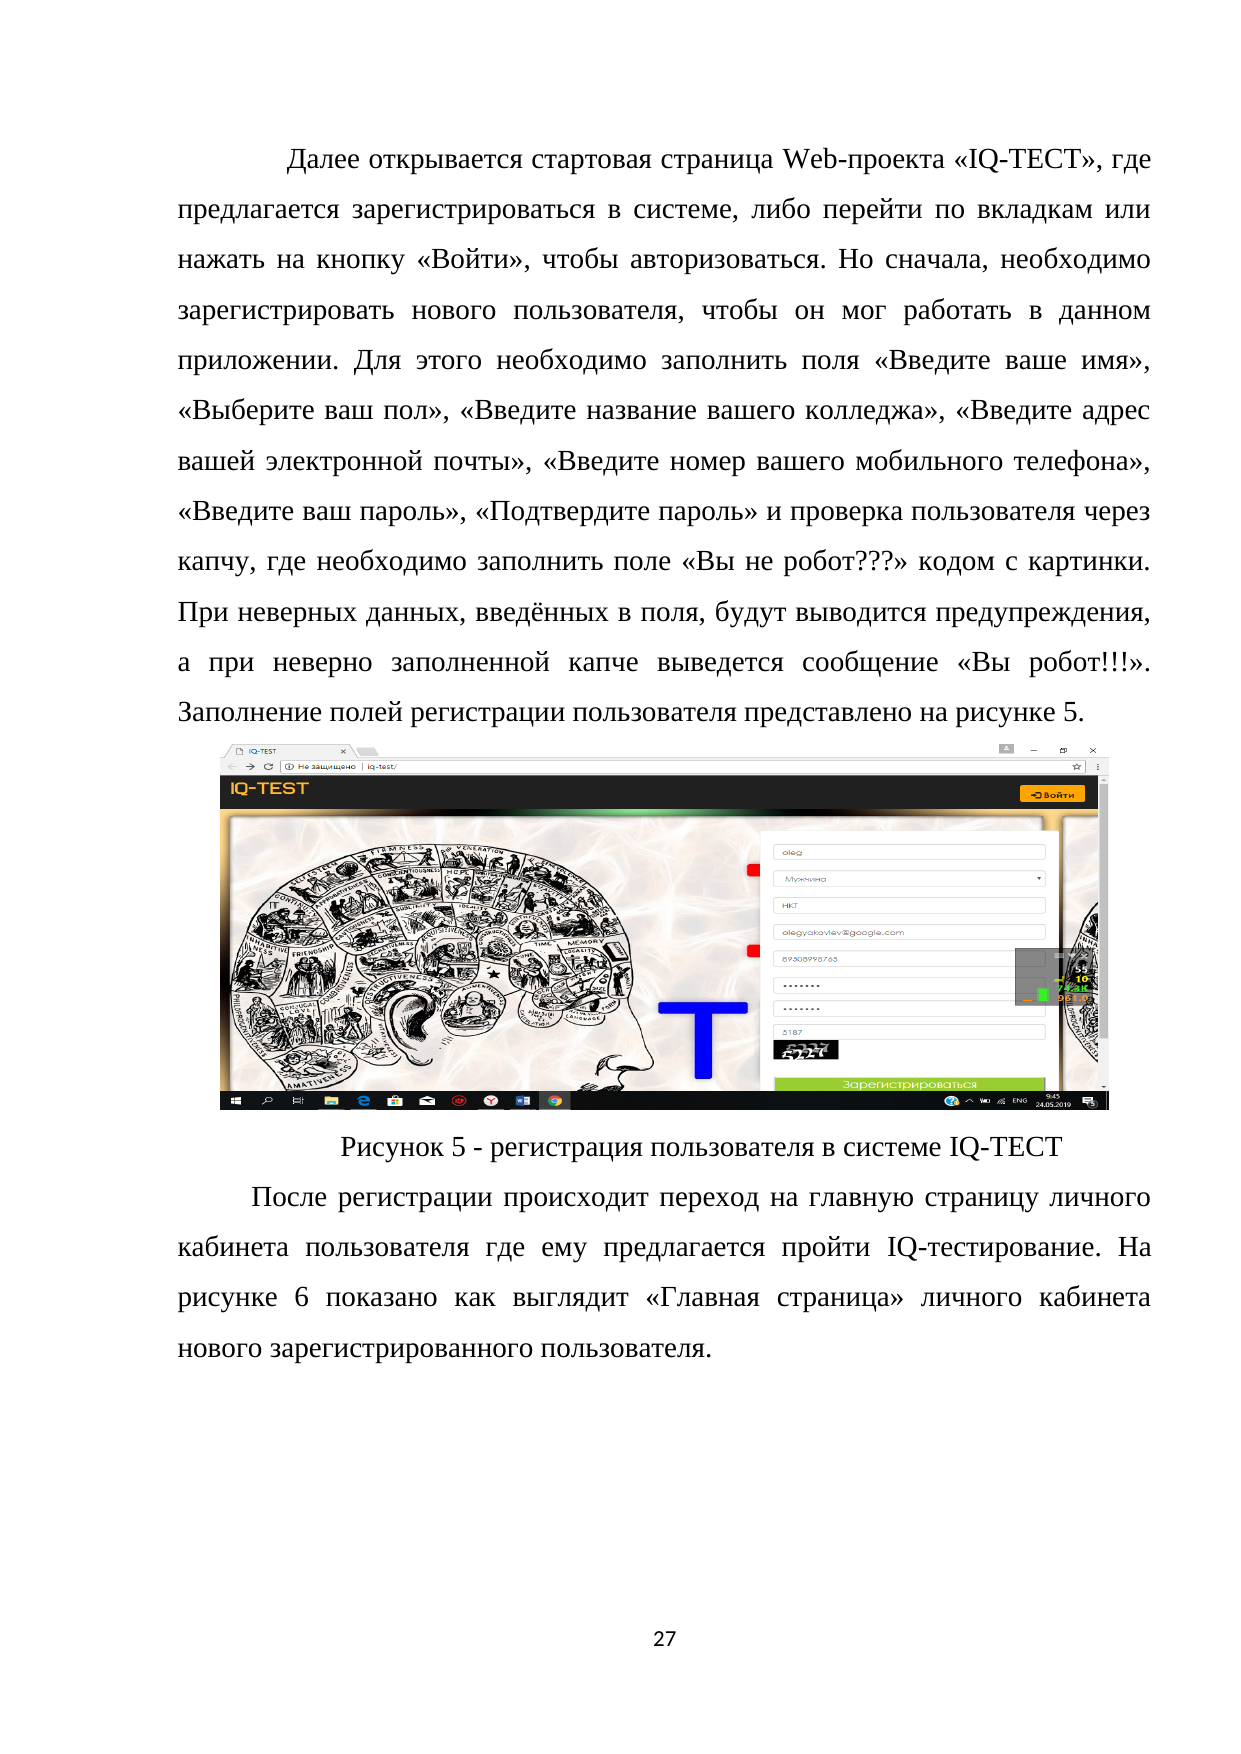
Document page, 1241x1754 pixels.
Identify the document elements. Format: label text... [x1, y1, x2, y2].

text Рисунок 5 - регистрация пользователя в системе IQ-ТЕСТ [177, 1129, 1152, 1162]
text Далее открывается стартовая страница Web-проекта «IQ-ТЕСТ», где предлагается зарегистрироваться в системе, либо перейти по вкладкам или нажать на кнопку «Войти», чтобы авторизоваться. Но сначала, необходимо зарегистрировать нового пользователя, чтобы он мог работать в данном приложении. Для этого необходимо заполнить поля «Введите ваше имя», «Выберите ваш пол», «Введите название вашего колледжа», «Введите адрес вашей электронной почты», «Введите номер вашего мобильного телефона», «Введите ваш пароль», «Подтвердите пароль» и проверка пользователя через капчу, где необходимо заполнить поле «Вы не робот???» кодом с картинки. При неверных данных, введённых в поля, будут выводится предупреждения, а при неверно заполненной капче выведется сообщение «Вы робот!!!». Заполнение полей регистрации пользователя представлено на рисунке 5. [177, 141, 1152, 728]
text После регистрации происходит переход на главную страницу личного кабинета пользователя где ему предлагается пройти IQ-тестирование. На рисунке 6 показано как выглядит «Главная страница» личного кабинета нового зарегистрированного пользователя. [177, 1179, 1152, 1363]
picture [220, 744, 1109, 1110]
